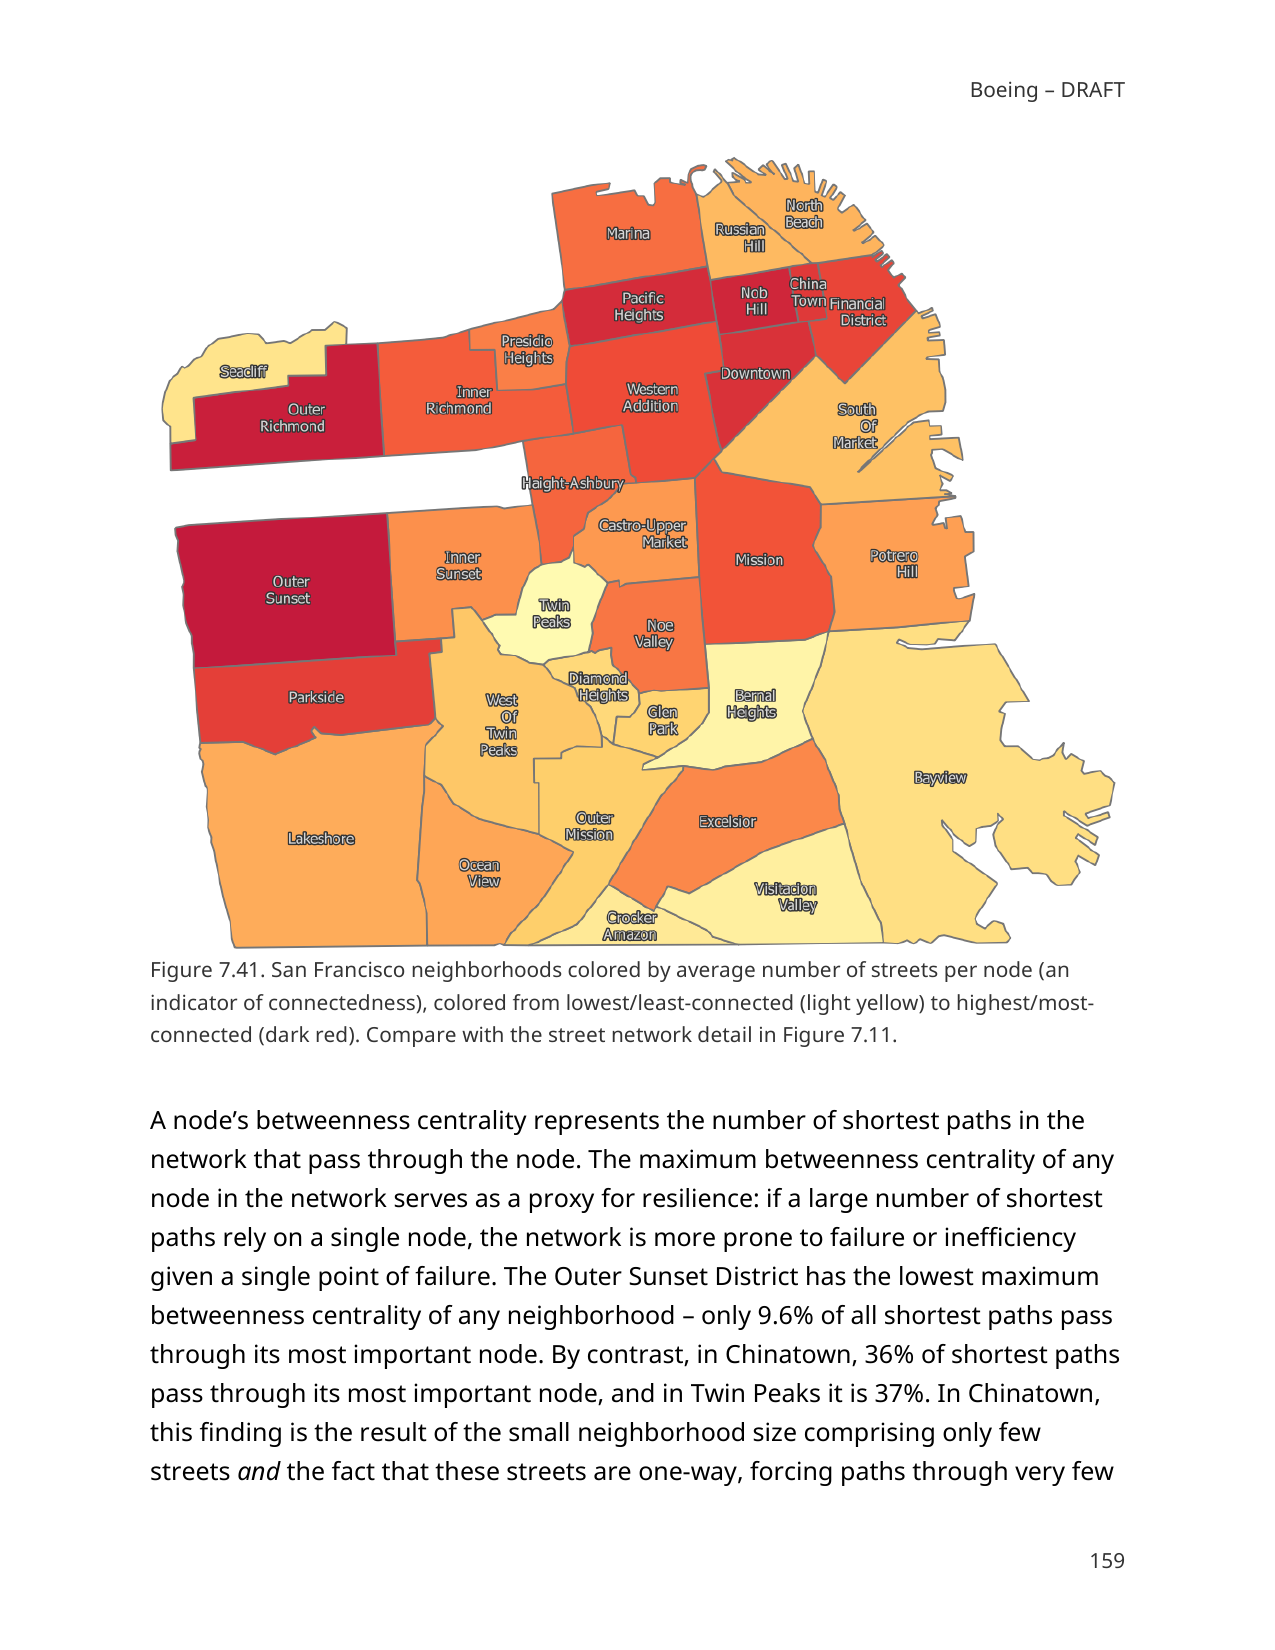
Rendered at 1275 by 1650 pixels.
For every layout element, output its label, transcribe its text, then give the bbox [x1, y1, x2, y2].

picture [150, 150, 1124, 955]
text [150, 1103, 1125, 1488]
